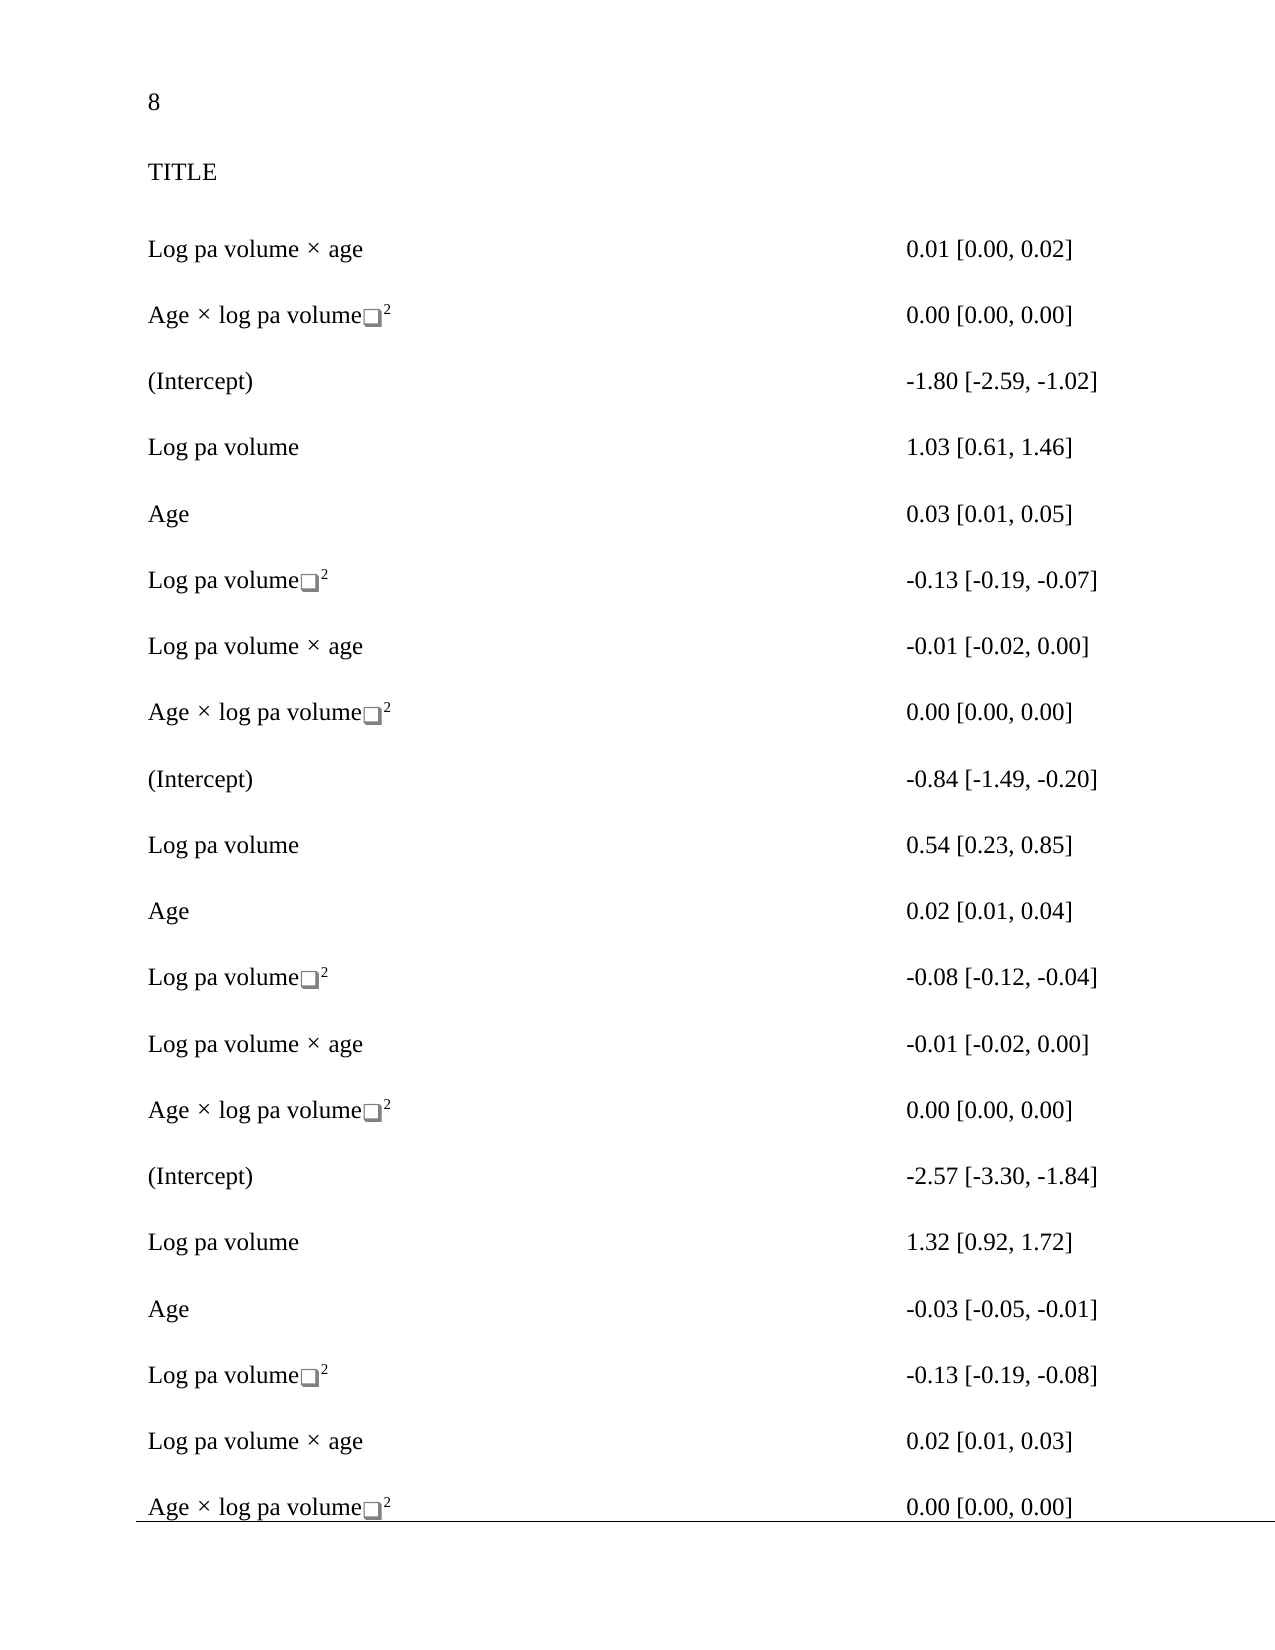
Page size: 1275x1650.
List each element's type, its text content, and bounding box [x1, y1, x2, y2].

table_cell -0.13 [-0.19, -0.08] [895, 1341, 1275, 1407]
table_cell 0.02 [0.01, 0.03] [895, 1408, 1275, 1474]
table_cell (Intercept) [136, 745, 895, 811]
table_cell Log pa volume age [136, 1408, 895, 1474]
table_cell (Intercept) [136, 1143, 895, 1209]
table_cell -1.80 [-2.59, -1.02] [895, 348, 1275, 414]
table_cell Log pa volume age [136, 1010, 895, 1076]
table_cell 0.00 [0.00, 0.00] [895, 679, 1275, 745]
table_cell 0.54 [0.23, 0.85] [895, 811, 1275, 877]
table_cell Age [136, 878, 895, 944]
table_cell Log pa volume [136, 414, 895, 480]
table_cell Age log pa volume [136, 679, 895, 745]
table_cell (Intercept) [136, 348, 895, 414]
table_cell 0.00 [0.00, 0.00] [895, 1076, 1275, 1142]
table_cell Log pa volume age [136, 613, 895, 679]
table_cell Log pa volume [136, 1341, 895, 1407]
table_cell 0.02 [0.01, 0.04] [895, 878, 1275, 944]
table_cell Age log pa volume [136, 1474, 895, 1521]
table_cell Log pa volume age [136, 215, 895, 281]
table_cell 0.03 [0.01, 0.05] [895, 480, 1275, 546]
table_cell -0.13 [-0.19, -0.07] [895, 546, 1275, 612]
table_cell 0.00 [0.00, 0.00] [895, 281, 1275, 347]
table_cell -0.84 [-1.49, -0.20] [895, 745, 1275, 811]
table_cell Age [136, 480, 895, 546]
table_cell -2.57 [-3.30, -1.84] [895, 1143, 1275, 1209]
table_cell Log pa volume [136, 944, 895, 1010]
table_cell -0.08 [-0.12, -0.04] [895, 944, 1275, 1010]
table_cell 1.03 [0.61, 1.46] [895, 414, 1275, 480]
table_cell -0.01 [-0.02, 0.00] [895, 1010, 1275, 1076]
table_cell Age log pa volume [136, 1076, 895, 1142]
table_cell Age log pa volume [136, 281, 895, 347]
table_cell 1.32 [0.92, 1.72] [895, 1209, 1275, 1275]
table_cell Log pa volume [136, 811, 895, 877]
table_cell -0.03 [-0.05, -0.01] [895, 1275, 1275, 1341]
table_cell 0.00 [0.00, 0.00] [895, 1474, 1275, 1521]
table_cell 0.01 [0.00, 0.02] [895, 215, 1275, 281]
table_cell Log pa volume [136, 1209, 895, 1275]
table_cell Log pa volume [136, 546, 895, 612]
table_cell Age [136, 1275, 895, 1341]
table_cell -0.01 [-0.02, 0.00] [895, 613, 1275, 679]
